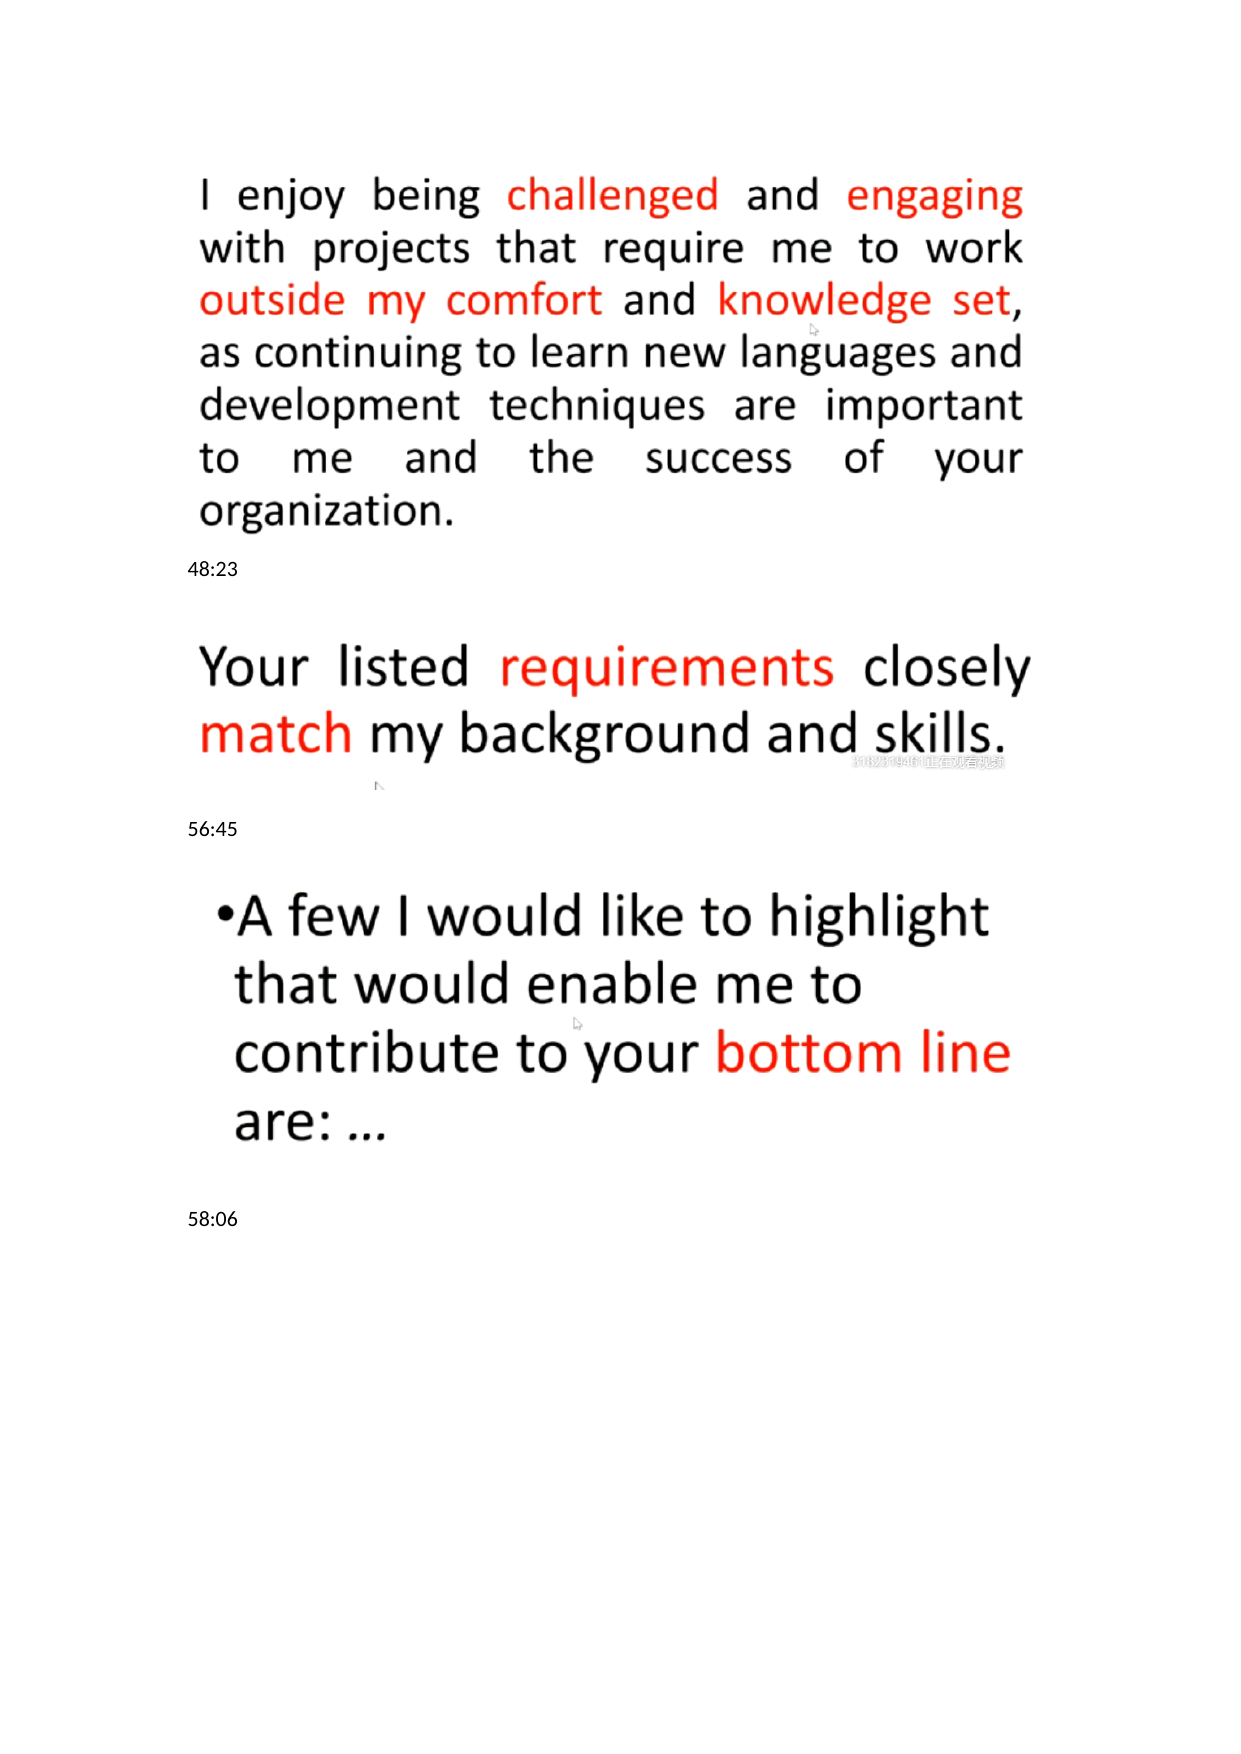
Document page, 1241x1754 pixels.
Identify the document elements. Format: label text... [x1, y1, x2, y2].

picture [187, 877, 1053, 1177]
text 48:23 [187, 552, 1053, 584]
picture [187, 617, 1053, 790]
picture [187, 162, 1053, 548]
text 58:06 [187, 1202, 1053, 1234]
text 56:45 [187, 812, 1053, 844]
